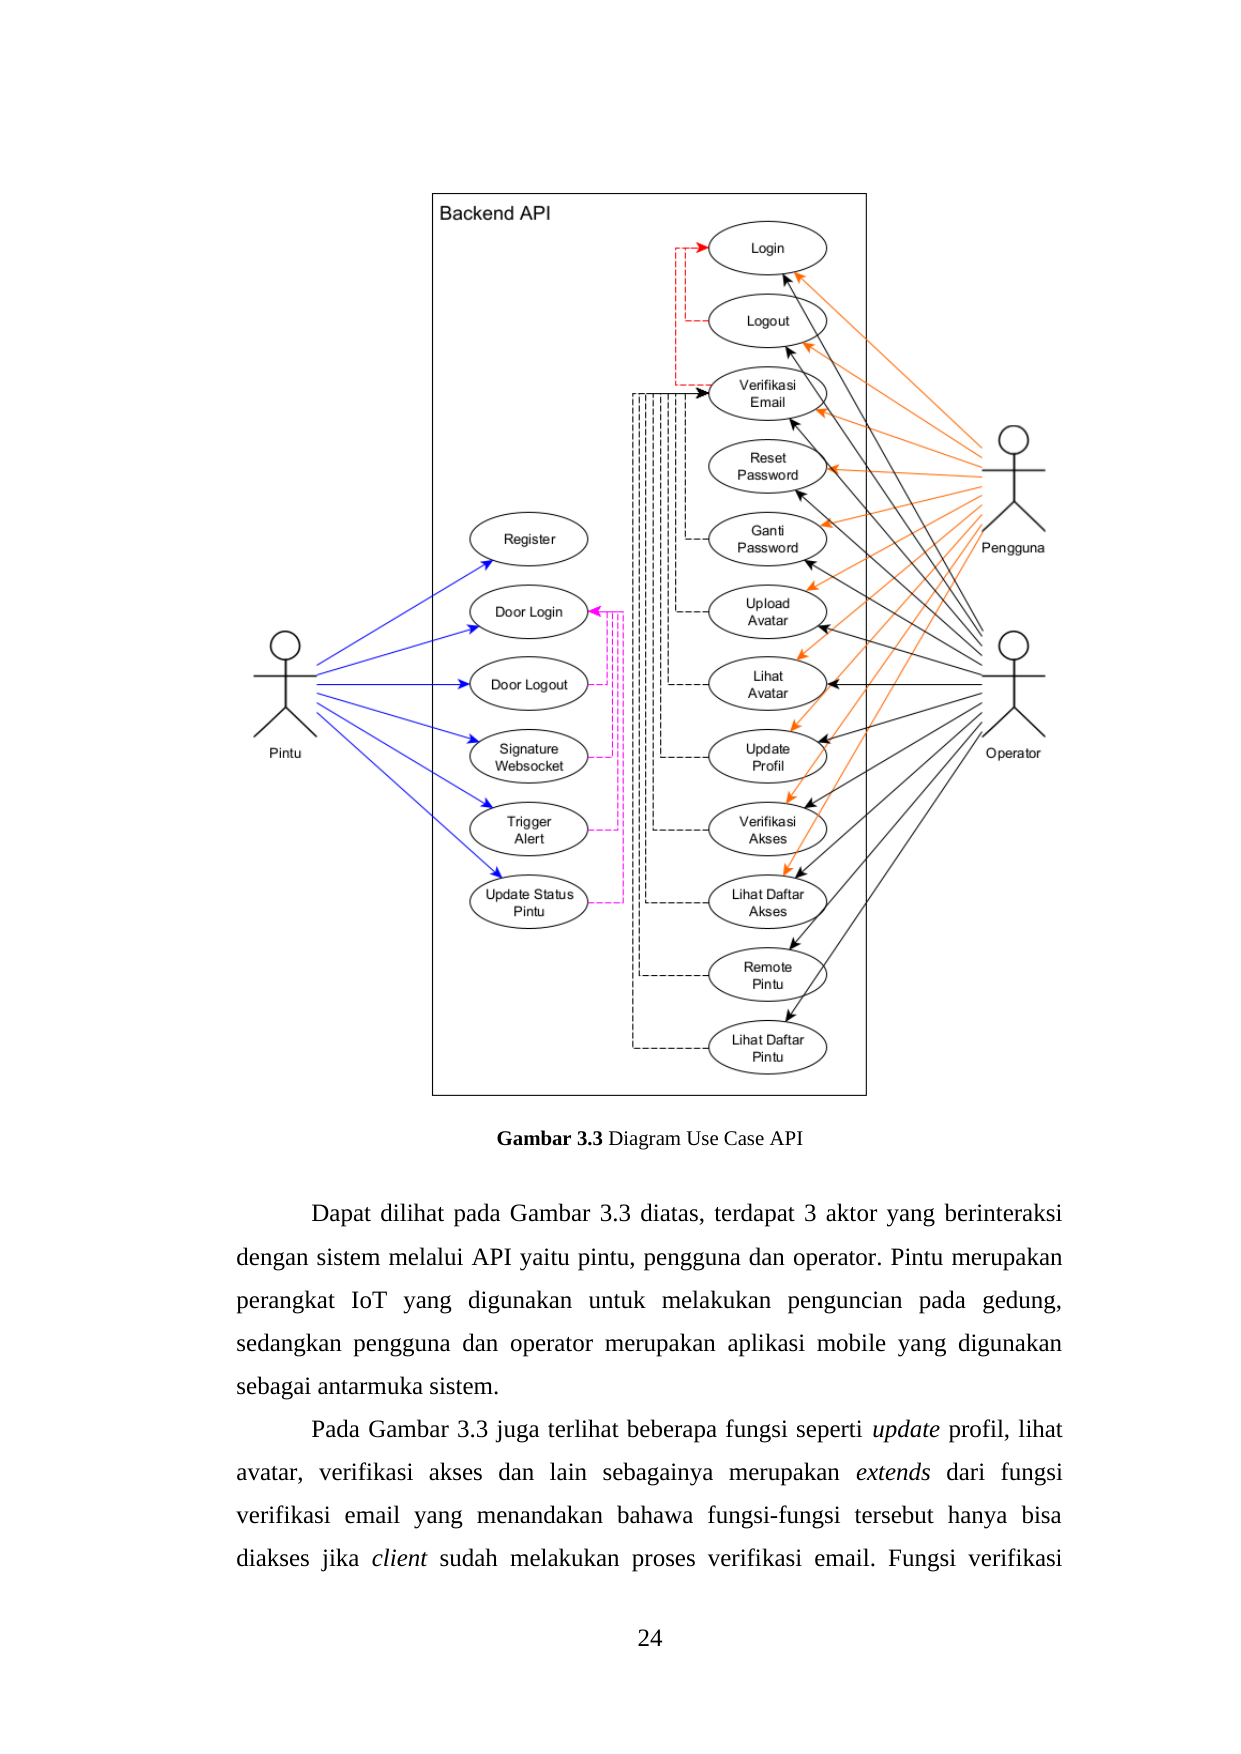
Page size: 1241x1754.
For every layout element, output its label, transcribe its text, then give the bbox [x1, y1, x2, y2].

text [236, 1414, 1063, 1572]
picture [236, 177, 1063, 1112]
text Gambar 3.3 Diagram Use Case API [236, 1126, 1063, 1150]
text Dapat dilihat pada Gambar 3.3 diatas, terdapat 3 aktor yang berinteraksi dengan sistem melalui API yaitu pintu, pengguna dan operator. Pintu merupakan perangkat IoT yang digunakan untuk melakukan penguncian pada gedung, sedangkan pengguna dan operator merupakan aplikasi mobile yang digunakan sebagai antarmuka sistem. [236, 1198, 1063, 1400]
